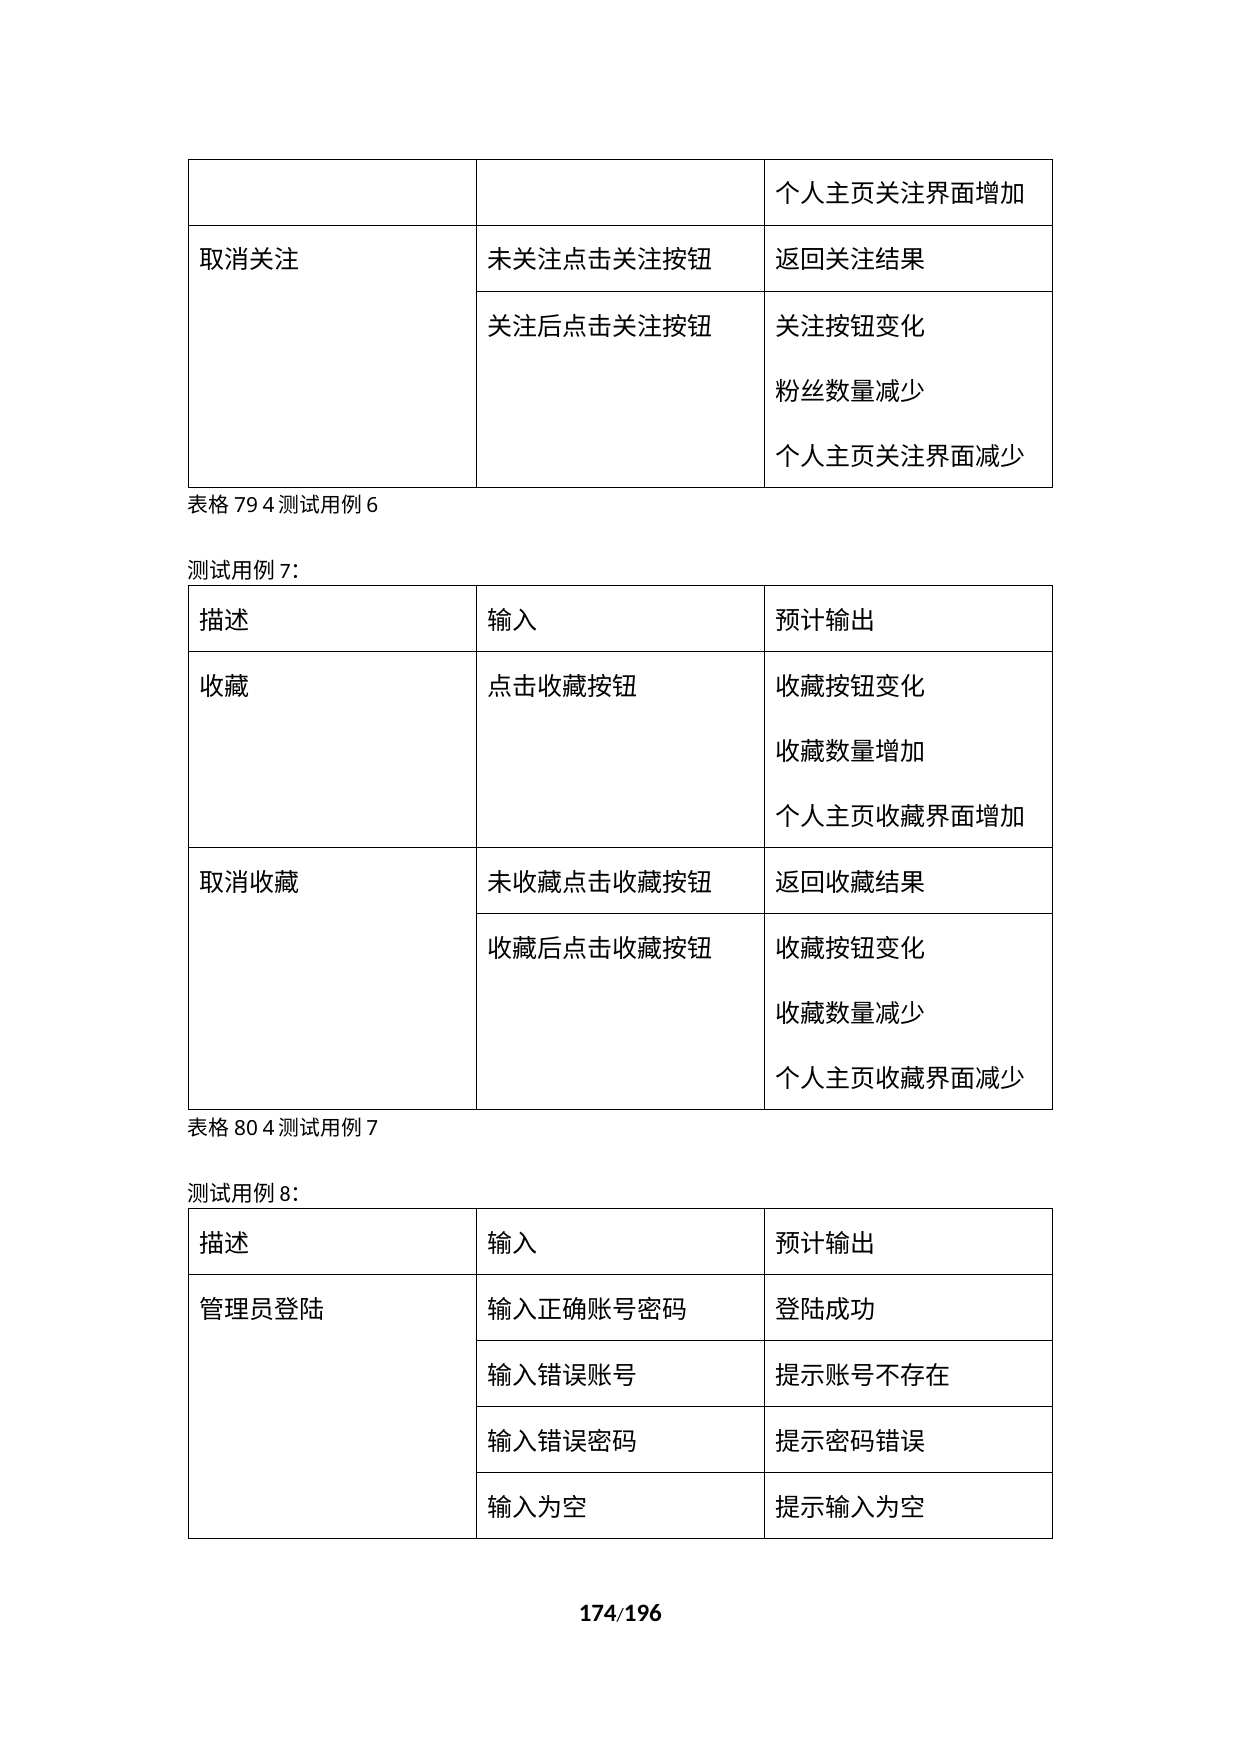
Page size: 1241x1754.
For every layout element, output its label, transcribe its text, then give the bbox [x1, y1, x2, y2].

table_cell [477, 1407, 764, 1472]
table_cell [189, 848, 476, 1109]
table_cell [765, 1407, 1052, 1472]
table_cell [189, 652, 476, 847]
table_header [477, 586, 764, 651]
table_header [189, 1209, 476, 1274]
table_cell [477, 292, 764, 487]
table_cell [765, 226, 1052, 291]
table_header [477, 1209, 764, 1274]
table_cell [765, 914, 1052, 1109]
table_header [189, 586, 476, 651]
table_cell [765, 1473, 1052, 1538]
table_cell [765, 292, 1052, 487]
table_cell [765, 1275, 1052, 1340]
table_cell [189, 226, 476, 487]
text 表格 80 4测试用例7 [187, 1110, 1053, 1143]
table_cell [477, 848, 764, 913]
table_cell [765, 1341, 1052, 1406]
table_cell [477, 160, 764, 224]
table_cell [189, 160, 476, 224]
text 测试用例7： [187, 553, 1053, 585]
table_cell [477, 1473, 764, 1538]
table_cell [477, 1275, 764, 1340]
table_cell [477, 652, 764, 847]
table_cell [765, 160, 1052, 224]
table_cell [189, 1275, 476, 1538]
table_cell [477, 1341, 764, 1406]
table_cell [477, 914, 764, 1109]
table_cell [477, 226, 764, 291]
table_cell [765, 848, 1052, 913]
text 测试用例8： [187, 1175, 1053, 1208]
text 表格 79 4测试用例6 [187, 488, 1053, 520]
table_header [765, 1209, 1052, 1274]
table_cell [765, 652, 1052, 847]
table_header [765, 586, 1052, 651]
